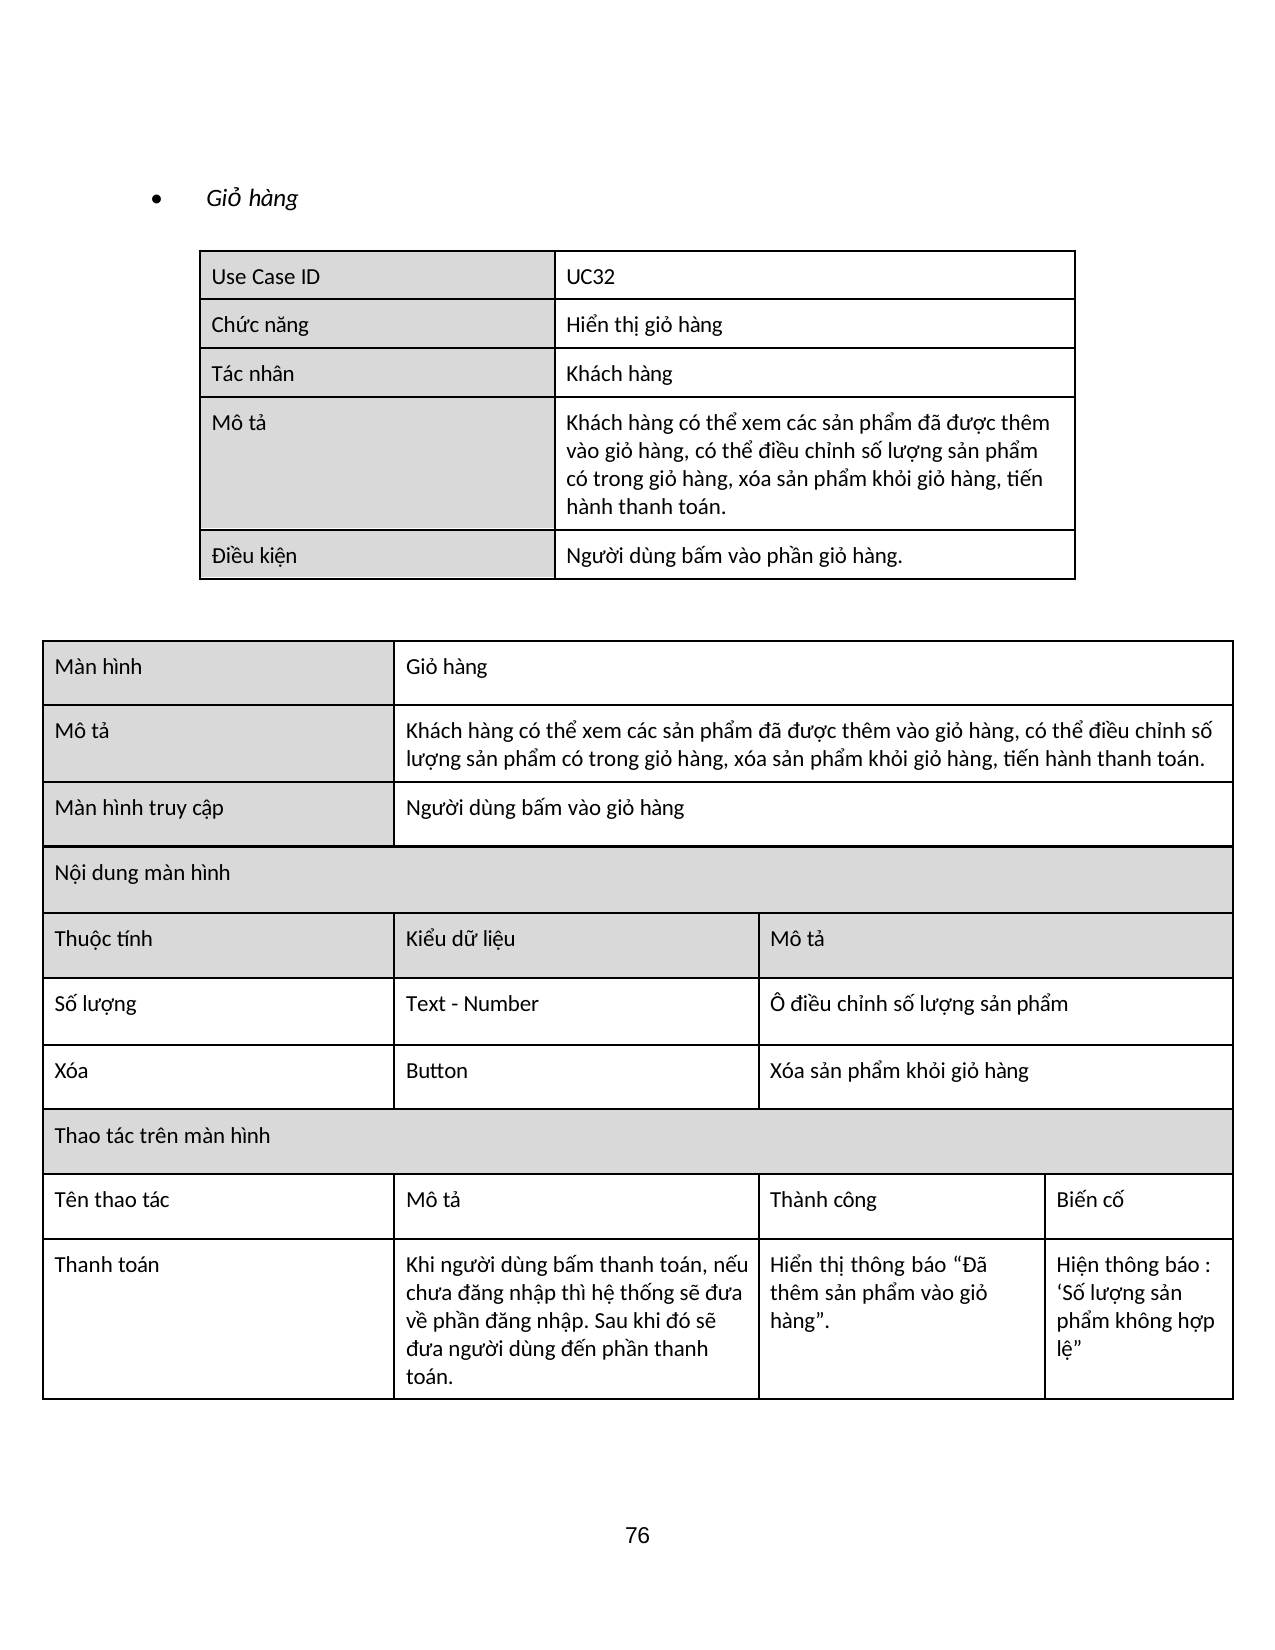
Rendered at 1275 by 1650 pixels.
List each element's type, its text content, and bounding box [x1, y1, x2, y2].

table_cell Màn hình truy cập [44, 783, 393, 845]
table_cell Điều kiện [201, 531, 554, 577]
table_header UC32 [556, 252, 1074, 298]
table_cell Khách hàng có thể xem các sản phẩm đã được thêm vào giỏ hàng, có thể điều chỉnh số lượng sản phẩm có trong giỏ hàng, xóa sản phẩm khỏi giỏ hàng, tiến hành thanh toán. [556, 398, 1074, 528]
table_header Use Case ID [201, 252, 554, 298]
table_cell Mô tả [760, 914, 1232, 977]
table_cell Chức năng [201, 300, 554, 347]
table_cell Tên thao tác [44, 1175, 393, 1238]
table_cell Kiểu dữ liệu [395, 914, 758, 977]
table_cell Ô điều chỉnh số lượng sản phẩm [760, 979, 1232, 1044]
table_cell Người dùng bấm vào giỏ hàng [395, 783, 1232, 845]
table_cell Thanh toán [44, 1240, 393, 1398]
table_cell Xóa sản phẩm khỏi giỏ hàng [760, 1046, 1232, 1108]
table_cell Số lượng [44, 979, 393, 1044]
table_cell Khi người dùng bấm thanh toán, nếu chưa đăng nhập thì hệ thống sẽ đưa về phần đăng nhập. Sau khi đó sẽ đưa người dùng đến phần thanh toán. [395, 1240, 758, 1398]
table_cell Thuộc tính [44, 914, 393, 977]
table_cell Xóa [44, 1046, 393, 1108]
table_cell Người dùng bấm vào phần giỏ hàng. [556, 531, 1074, 577]
table_cell Hiện thông báo : ‘Số lượng sản phẩm không hợp lệ” [1046, 1240, 1232, 1398]
table_cell Tác nhân [201, 349, 554, 396]
table_cell Mô tả [201, 398, 554, 528]
table_cell Khách hàng [556, 349, 1074, 396]
table_cell Mô tả [395, 1175, 758, 1238]
table_cell Thao tác trên màn hình [44, 1110, 1232, 1173]
table_cell Khách hàng có thể xem các sản phẩm đã được thêm vào giỏ hàng, có thể điều chỉnh số lượng sản phẩm có trong giỏ hàng, xóa sản phẩm khỏi giỏ hàng, tiến hành thanh toán. [395, 706, 1232, 781]
table_cell Thành công [760, 1175, 1044, 1238]
table_header Màn hình [44, 642, 393, 704]
table_cell Biến cố [1046, 1175, 1232, 1238]
table_cell Text - Number [395, 979, 758, 1044]
table_cell Hiển thị thông báo “Đã thêm sản phẩm vào giỏ hàng”. [760, 1240, 1044, 1398]
table_cell Button [395, 1046, 758, 1108]
table_cell Mô tả [44, 706, 393, 781]
table_cell Nội dung màn hình [44, 848, 1232, 912]
table_cell Hiển thị giỏ hàng [556, 300, 1074, 347]
list Giỏ hàng [150, 182, 1275, 213]
table_header Giỏ hàng [395, 642, 1232, 704]
